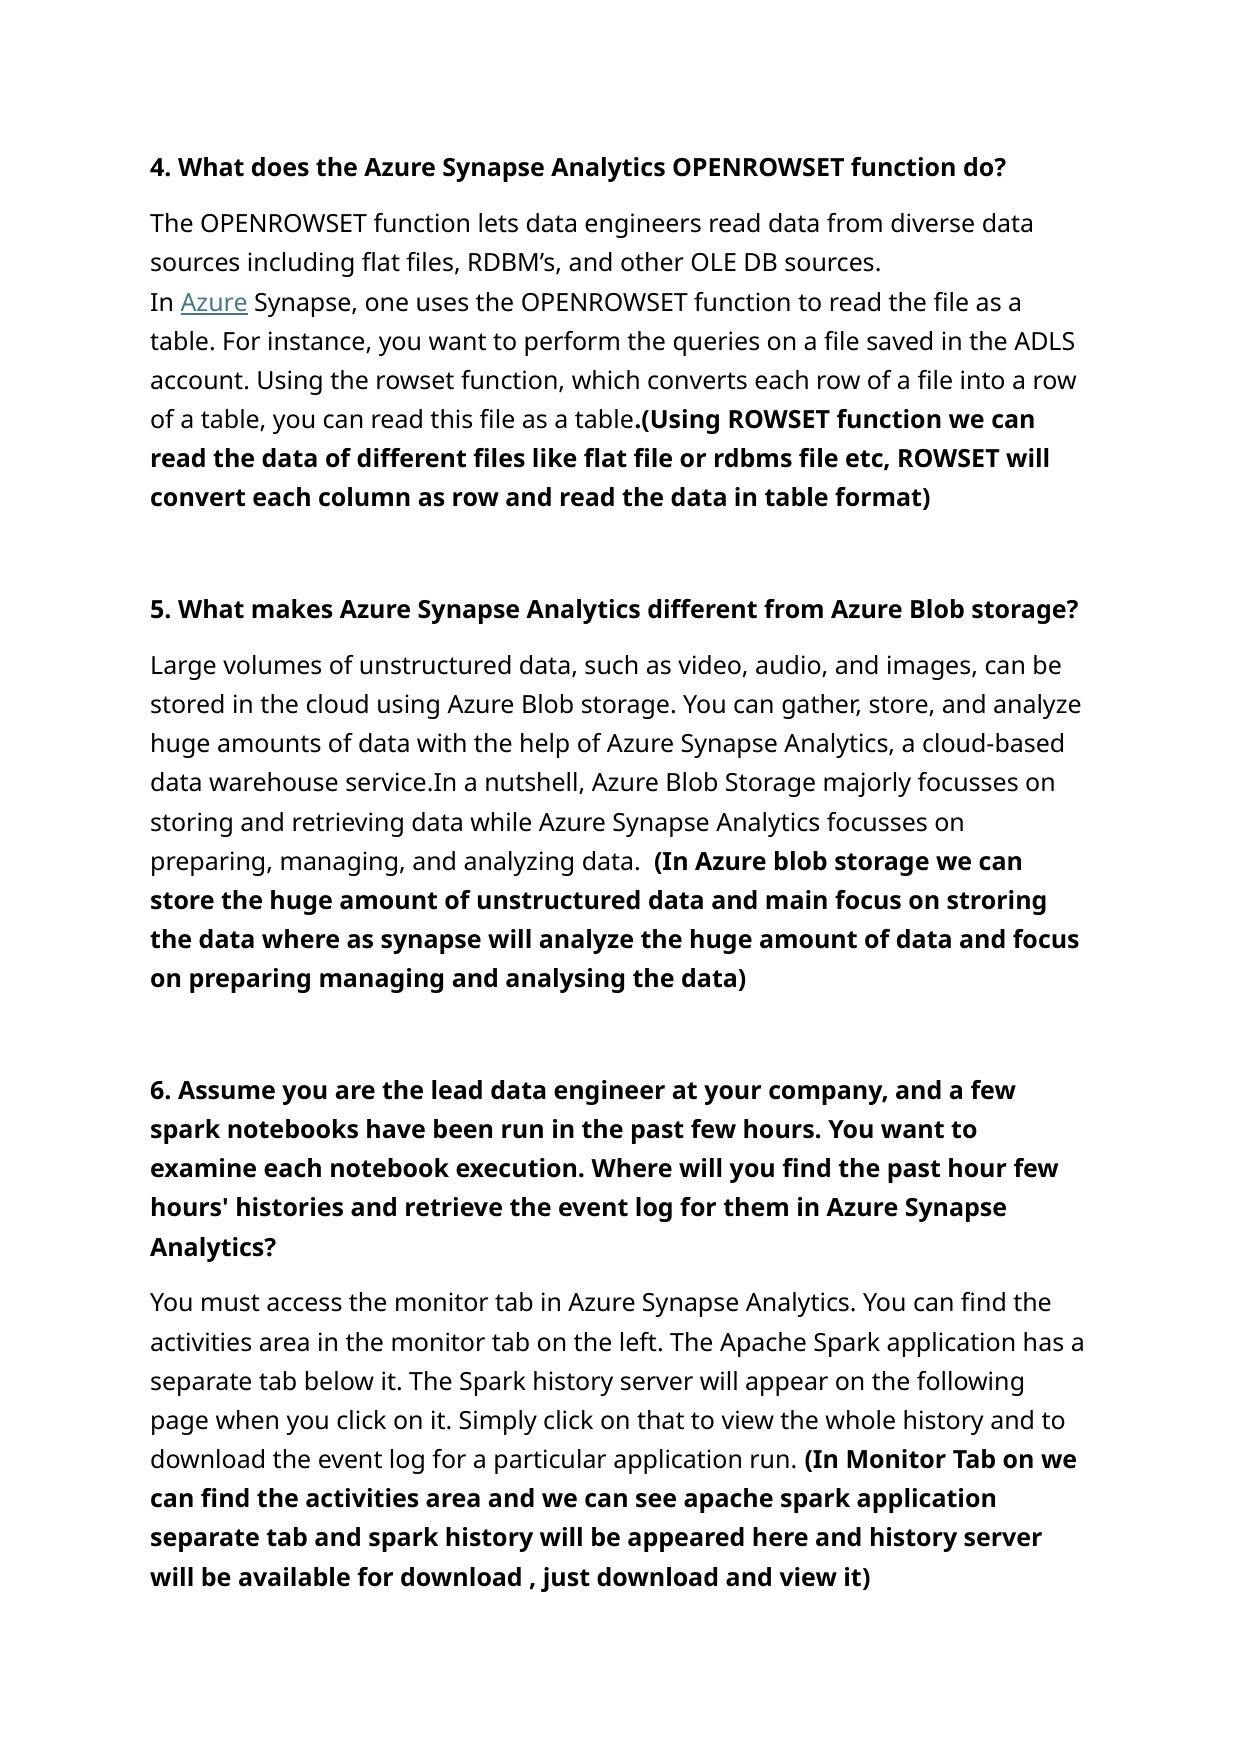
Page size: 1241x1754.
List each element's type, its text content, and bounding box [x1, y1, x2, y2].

text Large volumes of unstructured data, such as video, audio, and images, can be stored in the cloud using Azure Blob storage. You can gather, store, and analyze huge amounts of data with the help of Azure Synapse Analytics, a cloud-based data warehouse service.In a nutshell, Azure Blob Storage majorly focusses on storing and retrieving data while Azure Synapse Analytics focusses on preparing, managing, and analyzing data. (In Azure blob storage we can store the huge amount of unstructured data and main focus on stroring the data where as synapse will analyze the huge amount of data and focus on preparing managing and analysing the data) [150, 647, 1090, 995]
text 6. Assume you are the lead data engineer at your company, and a few spark notebooks have been run in the past few hours. You want to examine each notebook execution. Where will you find the past hour few hours' histories and retrieve the event log for them in Azure Synapse Analytics? [150, 1072, 1090, 1263]
text 4. What does the Azure Synapse Analytics OPENROWSET function do? [150, 150, 1090, 184]
text The OPENROWSET function lets data engineers read data from diverse data sources including flat files, RDBM’s, and other OLE DB sources. In Azure Synapse, one uses the OPENROWSET function to read the file as a table. For instance, you want to perform the queries on a file saved in the ADLS account. Using the rowset function, which converts each row of a file into a row of a table, you can read this file as a table.(Using ROWSET function we can read the data of different files like flat file or rdbms file etc, ROWSET will convert each column as row and read the data in table format) [150, 206, 1090, 514]
text 5. What makes Azure Synapse Analytics different from Azure Blob storage? [150, 592, 1090, 626]
text You must access the monitor tab in Azure Synapse Analytics. You can find the activities area in the monitor tab on the left. The Apache Spark application has a separate tab below it. The Spark history server will appear on the following page when you click on it. Simply click on that to view the whole history and to download the event log for a particular application run. (In Monitor Tab on we can find the activities area and we can see apache spark application separate tab and spark history will be appeared here and history server will be available for download , just download and view it) [150, 1285, 1090, 1593]
